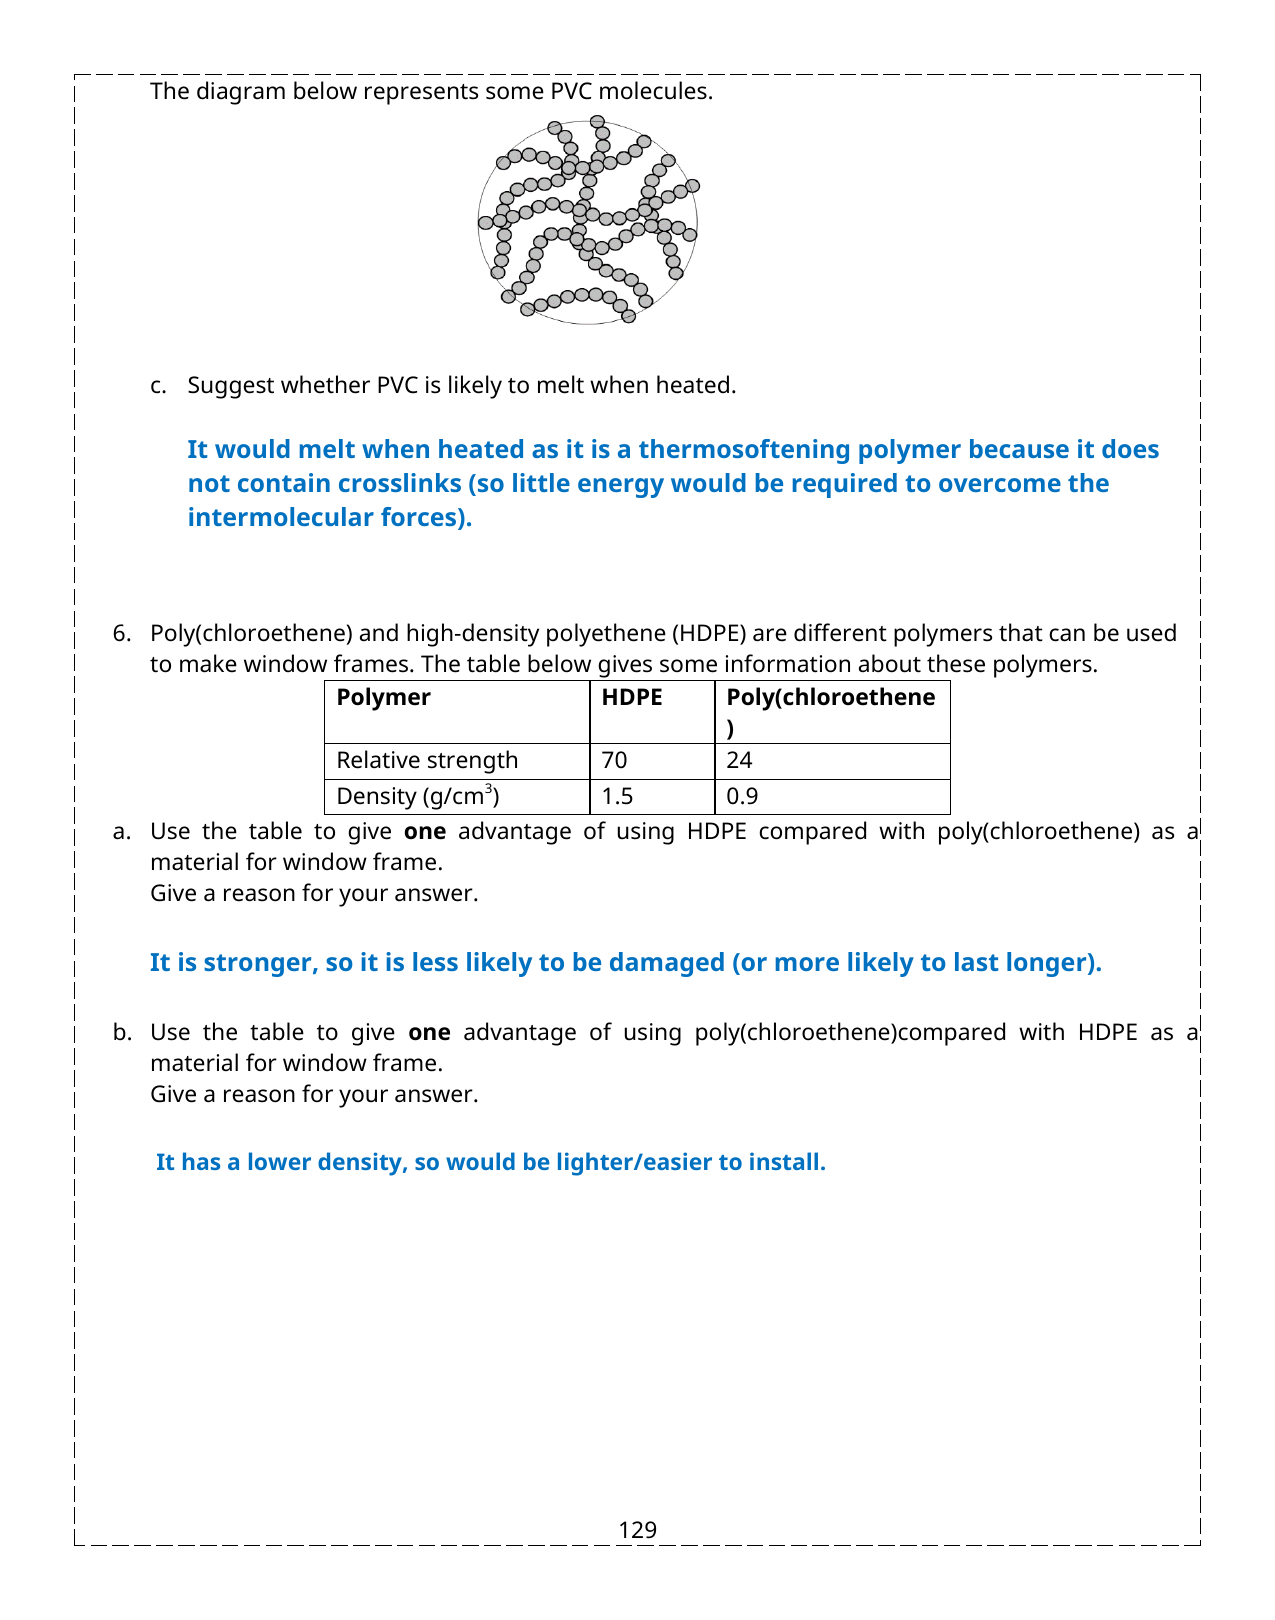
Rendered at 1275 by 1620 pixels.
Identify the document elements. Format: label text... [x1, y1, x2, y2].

list It is stronger, so it is less likely to be damaged (or more likely to last longer). [150, 945, 1200, 979]
table_cell 0.9 [716, 780, 950, 814]
list Use the table to give one advantage of using HDPE compared with poly(chloroethene) as a material for window frame. [112, 815, 1200, 877]
list It has a lower density, so would be lighter/easier to install. [150, 1145, 1200, 1177]
list It would melt when heated as it is a thermosoftening polymer because it does not contain crosslinks (so little energy would be required to overcome the intermolecular forces). [187, 431, 1200, 533]
list Poly(chloroethene) and high-density polyethene (HDPE) are different polymers that can be used to make window frames. The table below gives some information about these polymers. [112, 617, 1200, 680]
list Give a reason for your answer. [150, 877, 1200, 909]
list Give a reason for your answer. [150, 1078, 1200, 1109]
table_header HDPE [591, 681, 714, 743]
table_cell 24 [716, 744, 950, 778]
table_cell Density (g/cm3) [325, 780, 589, 814]
table_cell Relative strength [325, 744, 589, 778]
text The diagram below represents some PVC molecules. [150, 75, 1200, 106]
table_cell 70 [591, 744, 714, 778]
table_header Polymer [325, 681, 589, 743]
table_header Poly(chloroethene) [716, 681, 950, 743]
list Use the table to give one advantage of using poly(chloroethene)compared with HDPE as a material for window frame. [112, 1015, 1200, 1078]
list Suggest whether PVC is likely to melt when heated. [150, 369, 1200, 400]
table_cell 1.5 [591, 780, 714, 814]
picture [473, 111, 710, 335]
